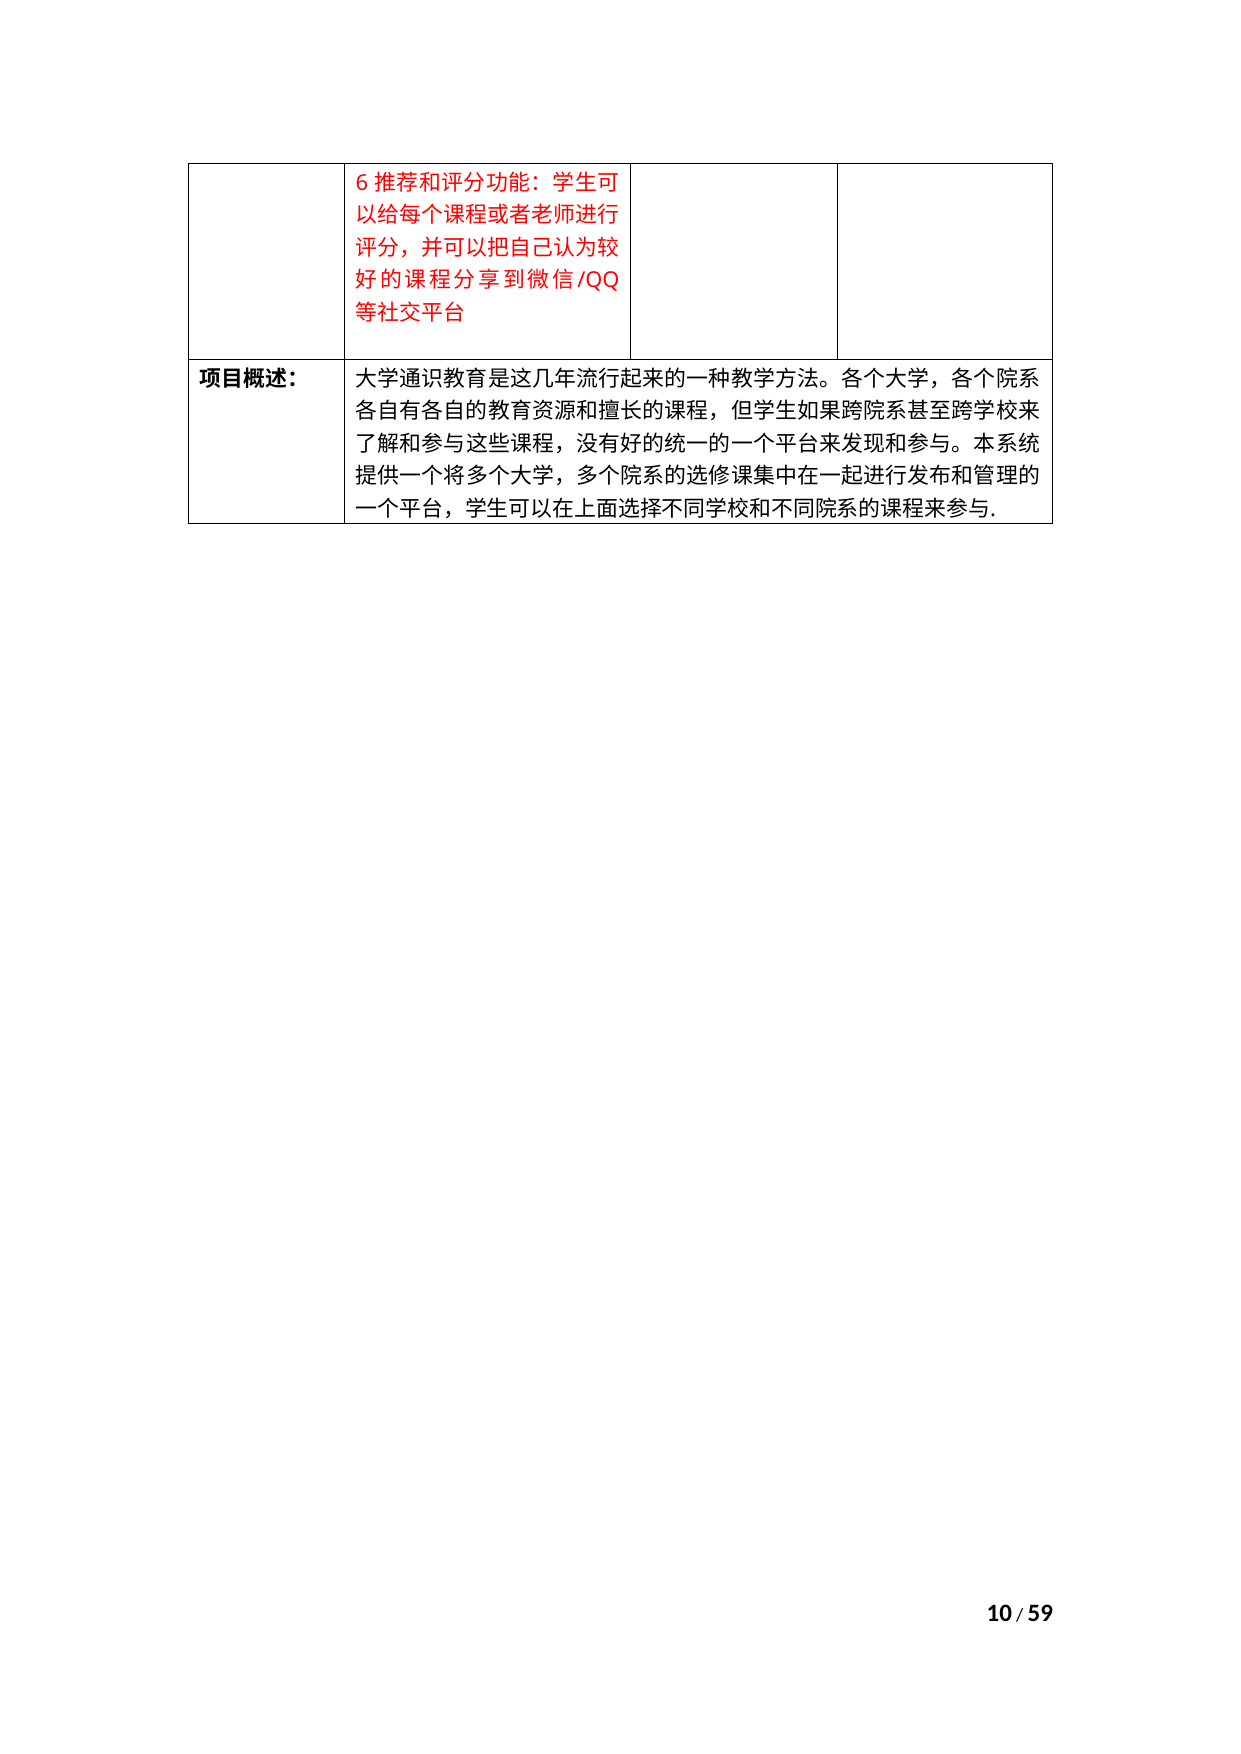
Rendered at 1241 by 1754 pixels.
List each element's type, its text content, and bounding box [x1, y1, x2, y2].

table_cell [631, 164, 837, 359]
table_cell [838, 164, 1052, 359]
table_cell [345, 164, 630, 359]
table_cell 项目概述： [189, 360, 344, 523]
table_cell 大学通识教育是这几年流行起来的一种教学方法。各个大学，各个院系各自有各自的教育资源和擅长的课程，但学生如果跨院系甚至跨学校来了解和参与这些课程，没有好的统一的一个平台来发现和参与。本系统提供一个将多个大学，多个院系的选修课集中在一起进行发布和管理的一个平台，学生可以在上面选择不同学校和不同院系的课程来参与. [345, 360, 1052, 523]
table_cell [189, 164, 344, 359]
